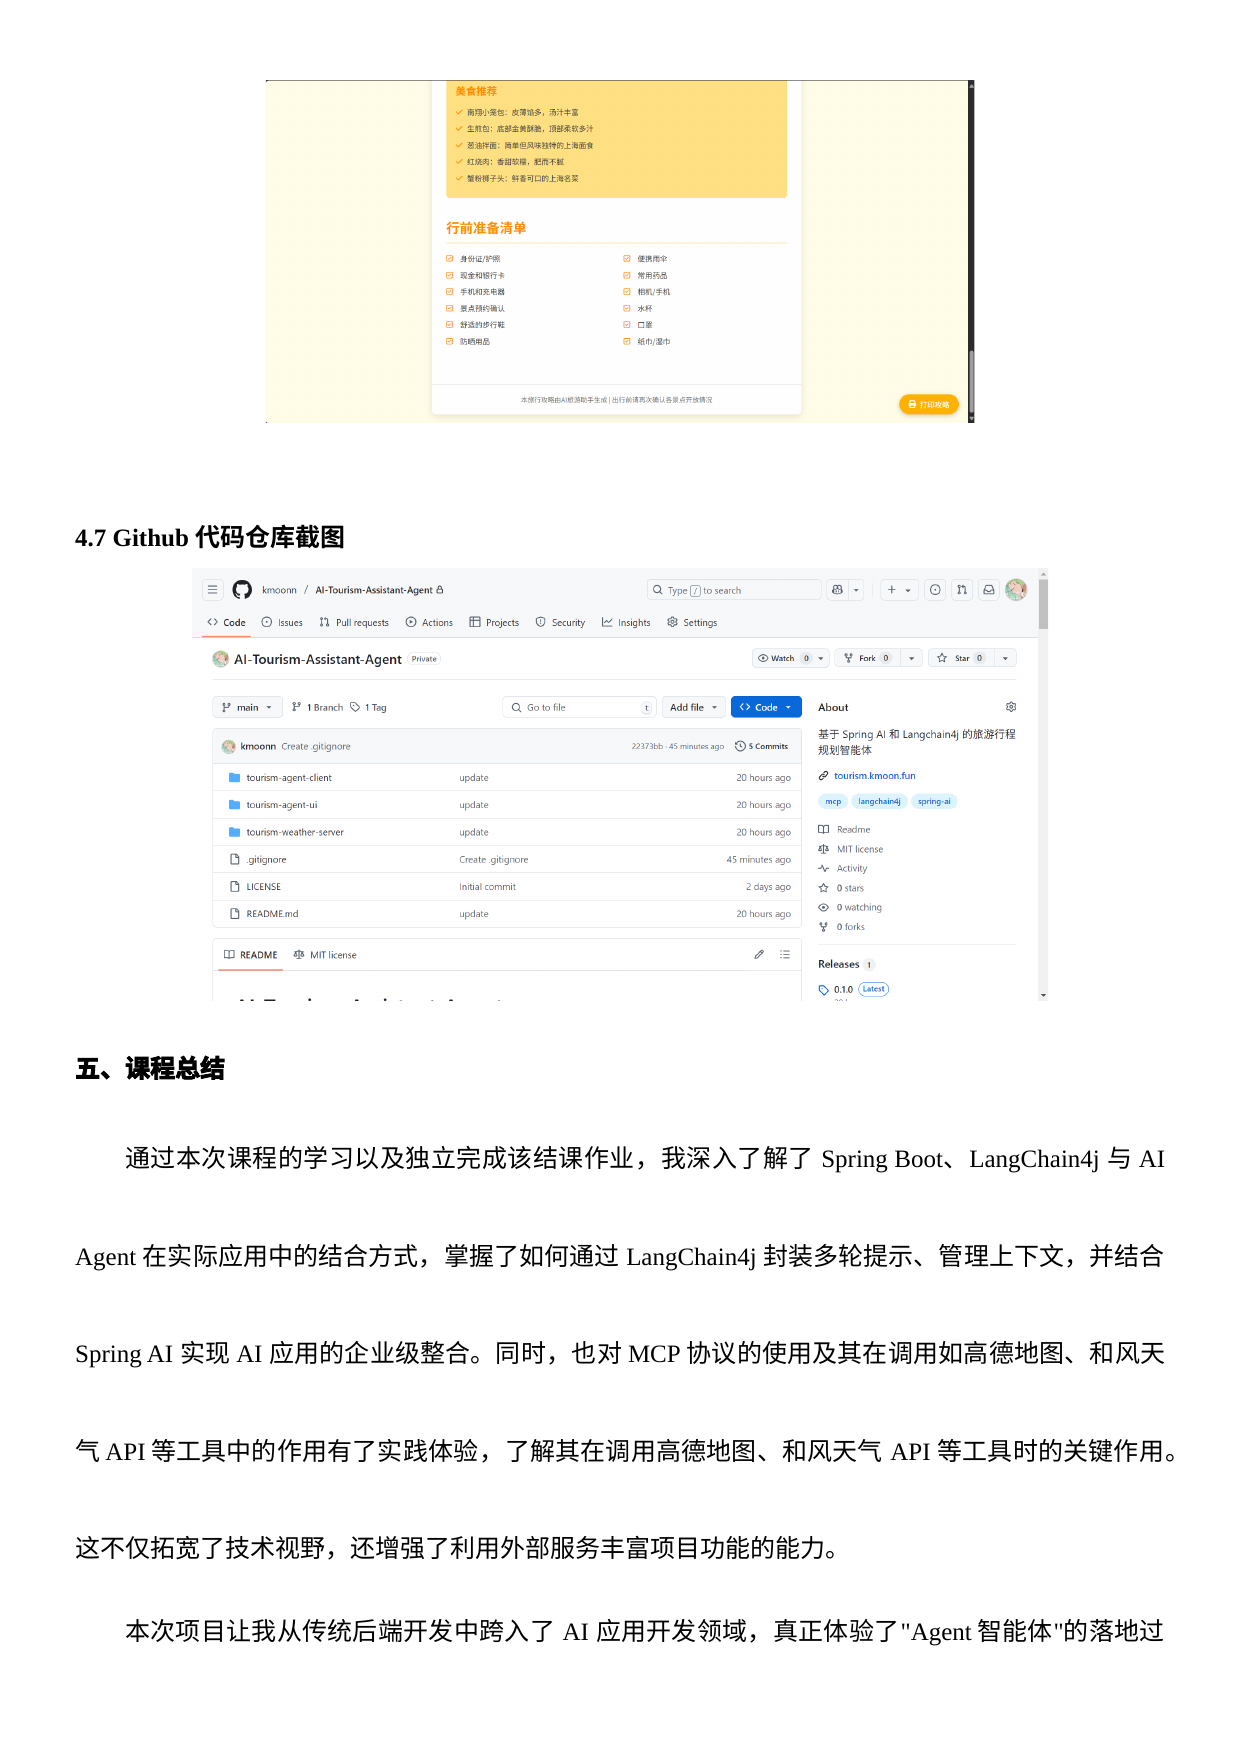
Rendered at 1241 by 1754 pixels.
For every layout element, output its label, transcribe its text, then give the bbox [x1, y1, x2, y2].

picture [192, 568, 1049, 1001]
text 4.7 Github 代码仓库截图 [75, 503, 1165, 568]
subtitle 五、课程总结 [75, 1050, 1165, 1083]
text 通过本次课程的学习以及独立完成该结课作业，我深入了解了 Spring Boot、LangChain4j 与 AI Agent 在实际应用中的结合方式，掌握了如何通过 LangChain4j 封装多轮提示、管理上下文，并结合 Spring AI 实现 AI 应用的企业级整合。同时，也对 MCP 协议的使用及其在调用如高德地图、和风天气API等工具中的作用有了实践体验，了解其在调用高德地图、和风天气 API 等工具时的关键作用。这不仅拓宽了技术视野，还增强了利用外部服务丰富项目功能的能力。 [75, 1124, 1165, 1579]
picture [265, 80, 975, 423]
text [75, 1597, 1165, 1662]
